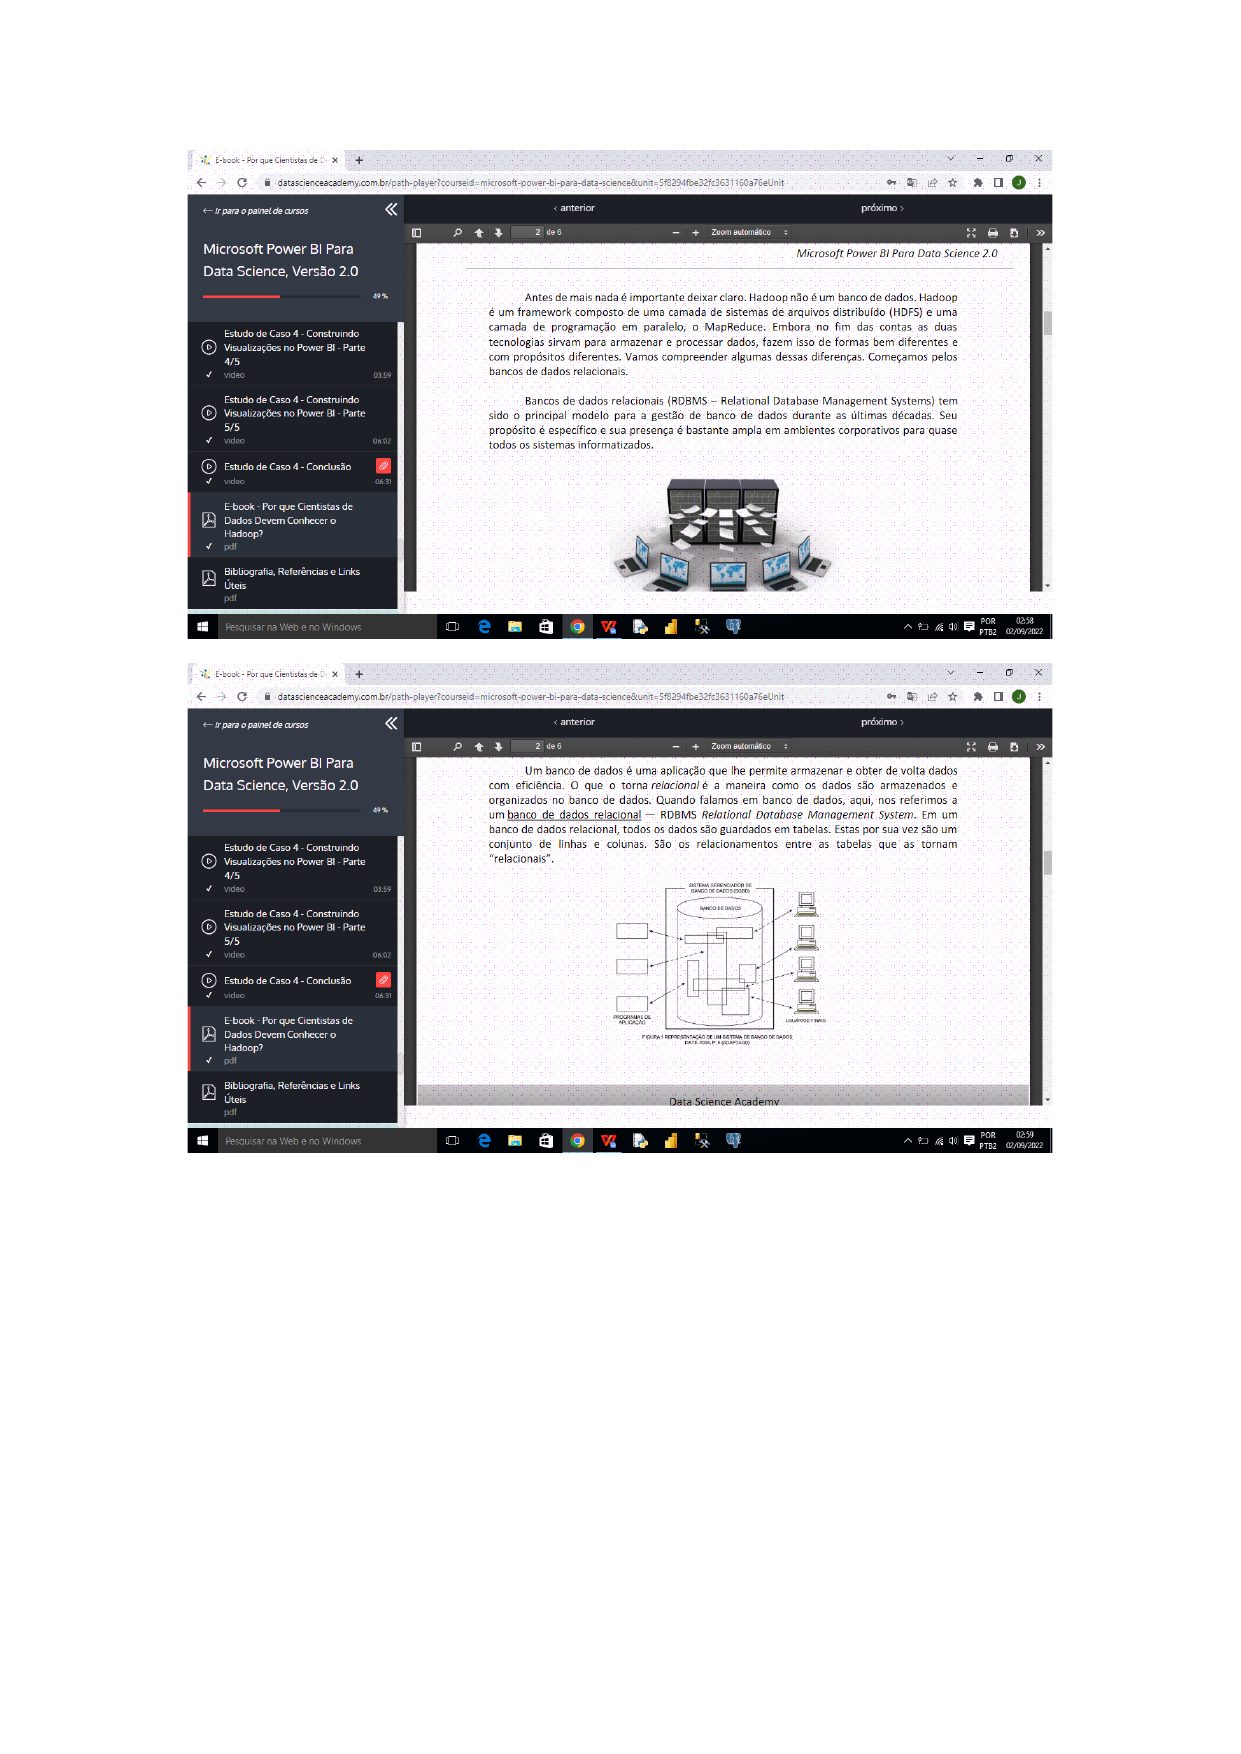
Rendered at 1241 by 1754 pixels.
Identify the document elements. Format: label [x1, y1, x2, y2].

picture [187, 150, 1053, 639]
picture [187, 663, 1053, 1153]
